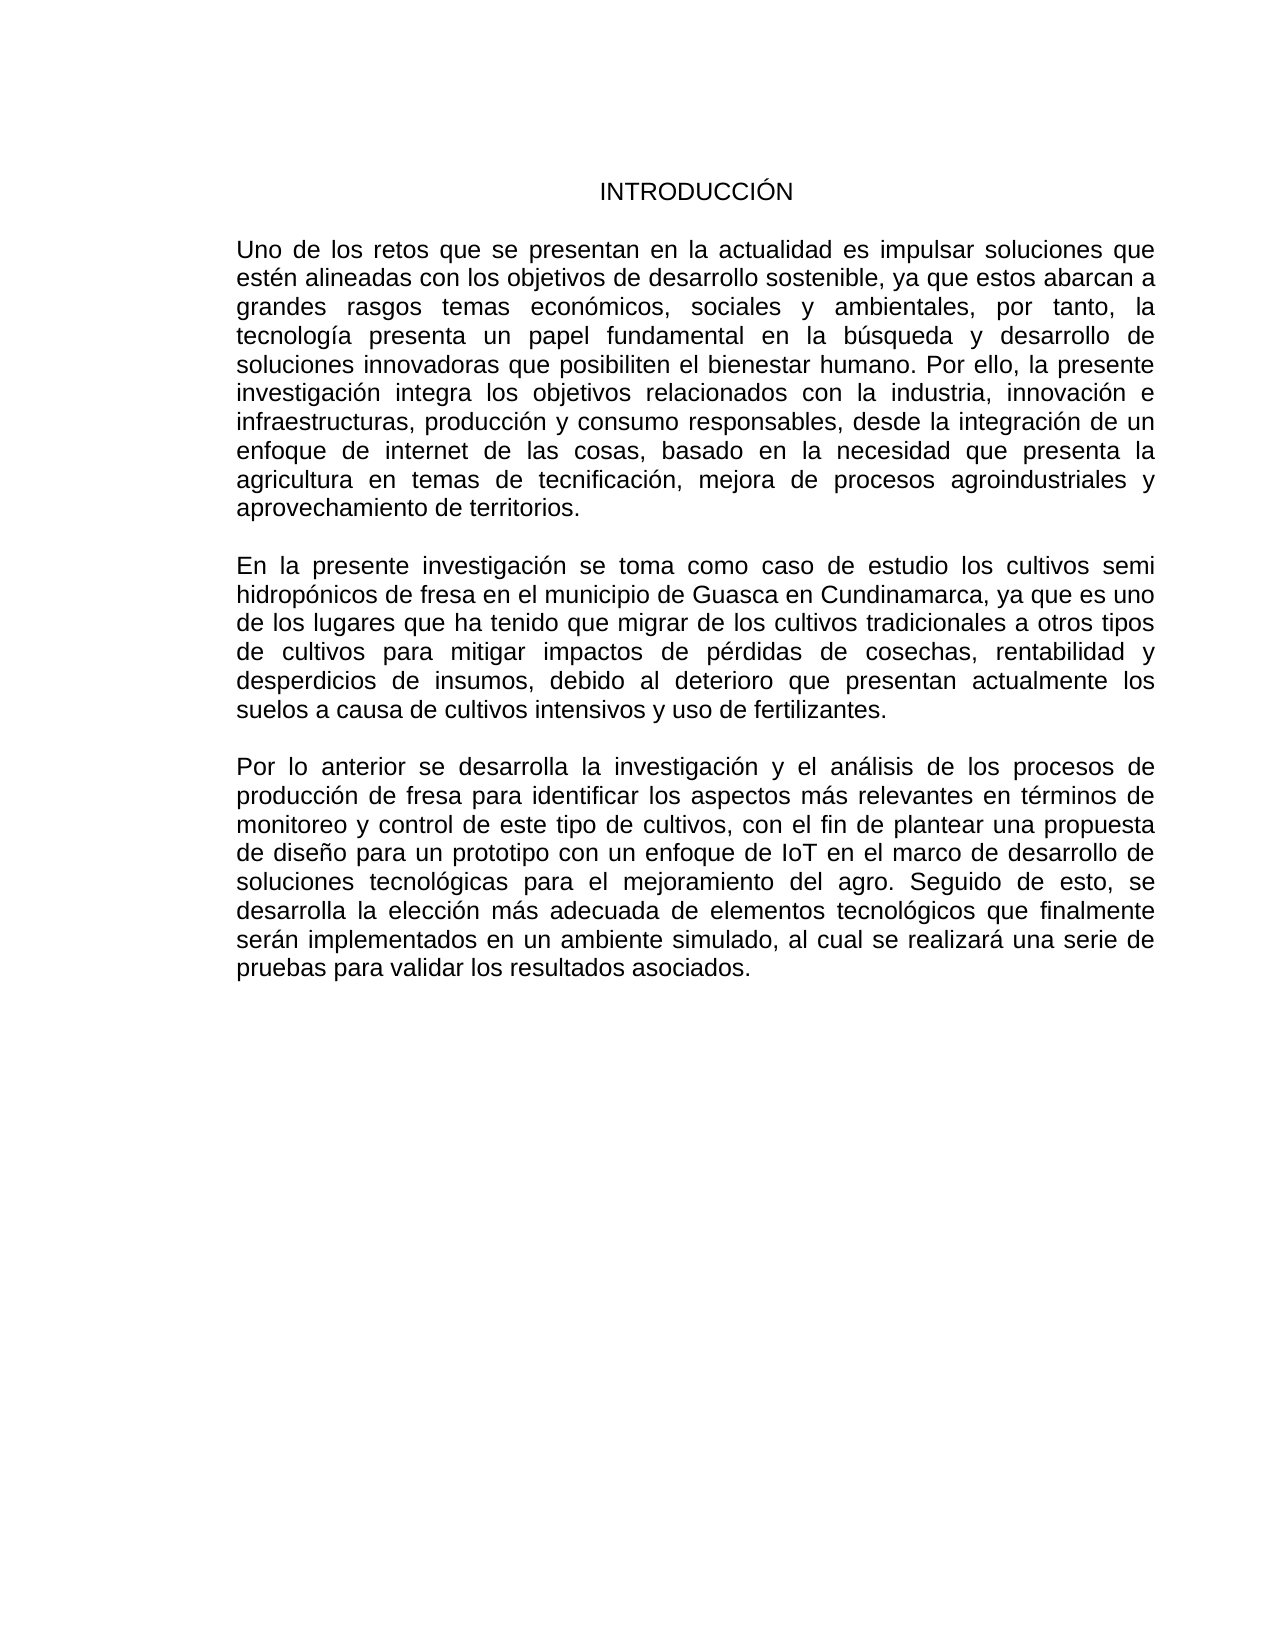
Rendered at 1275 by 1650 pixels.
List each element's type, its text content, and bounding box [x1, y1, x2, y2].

text Por lo anterior se desarrolla la investigación y el análisis de los procesos de producción de fresa para identificar los aspectos más relevantes en términos de monitoreo y control de este tipo de cultivos, con el fin de plantear una propuesta de diseño para un prototipo con un enfoque de IoT en el marco de desarrollo de soluciones tecnológicas para el mejoramiento del agro. Seguido de esto, se desarrolla la elección más adecuada de elementos tecnológicos que finalmente serán implementados en un ambiente simulado, al cual se realizará una serie de pruebas para validar los resultados asociados. [236, 752, 1157, 982]
subtitle INTRODUCCIÓN [236, 177, 1157, 206]
text En la presente investigación se toma como caso de estudio los cultivos semi hidropónicos de fresa en el municipio de Guasca en Cundinamarca, ya que es uno de los lugares que ha tenido que migrar de los cultivos tradicionales a otros tipos de cultivos para mitigar impactos de pérdidas de cosechas, rentabilidad y desperdicios de insumos, debido al deterioro que presentan actualmente los suelos a causa de cultivos intensivos y uso de fertilizantes. [236, 551, 1157, 723]
text Uno de los retos que se presentan en la actualidad es impulsar soluciones que estén alineadas con los objetivos de desarrollo sostenible, ya que estos abarcan a grandes rasgos temas económicos, sociales y ambientales, por tanto, la tecnología presenta un papel fundamental en la búsqueda y desarrollo de soluciones innovadoras que posibiliten el bienestar humano. Por ello, la presente investigación integra los objetivos relacionados con la industria, innovación e infraestructuras, producción y consumo responsables, desde la integración de un enfoque de internet de las cosas, basado en la necesidad que presenta la agricultura en temas de tecnificación, mejora de procesos agroindustriales y aprovechamiento de territorios. [236, 235, 1157, 522]
